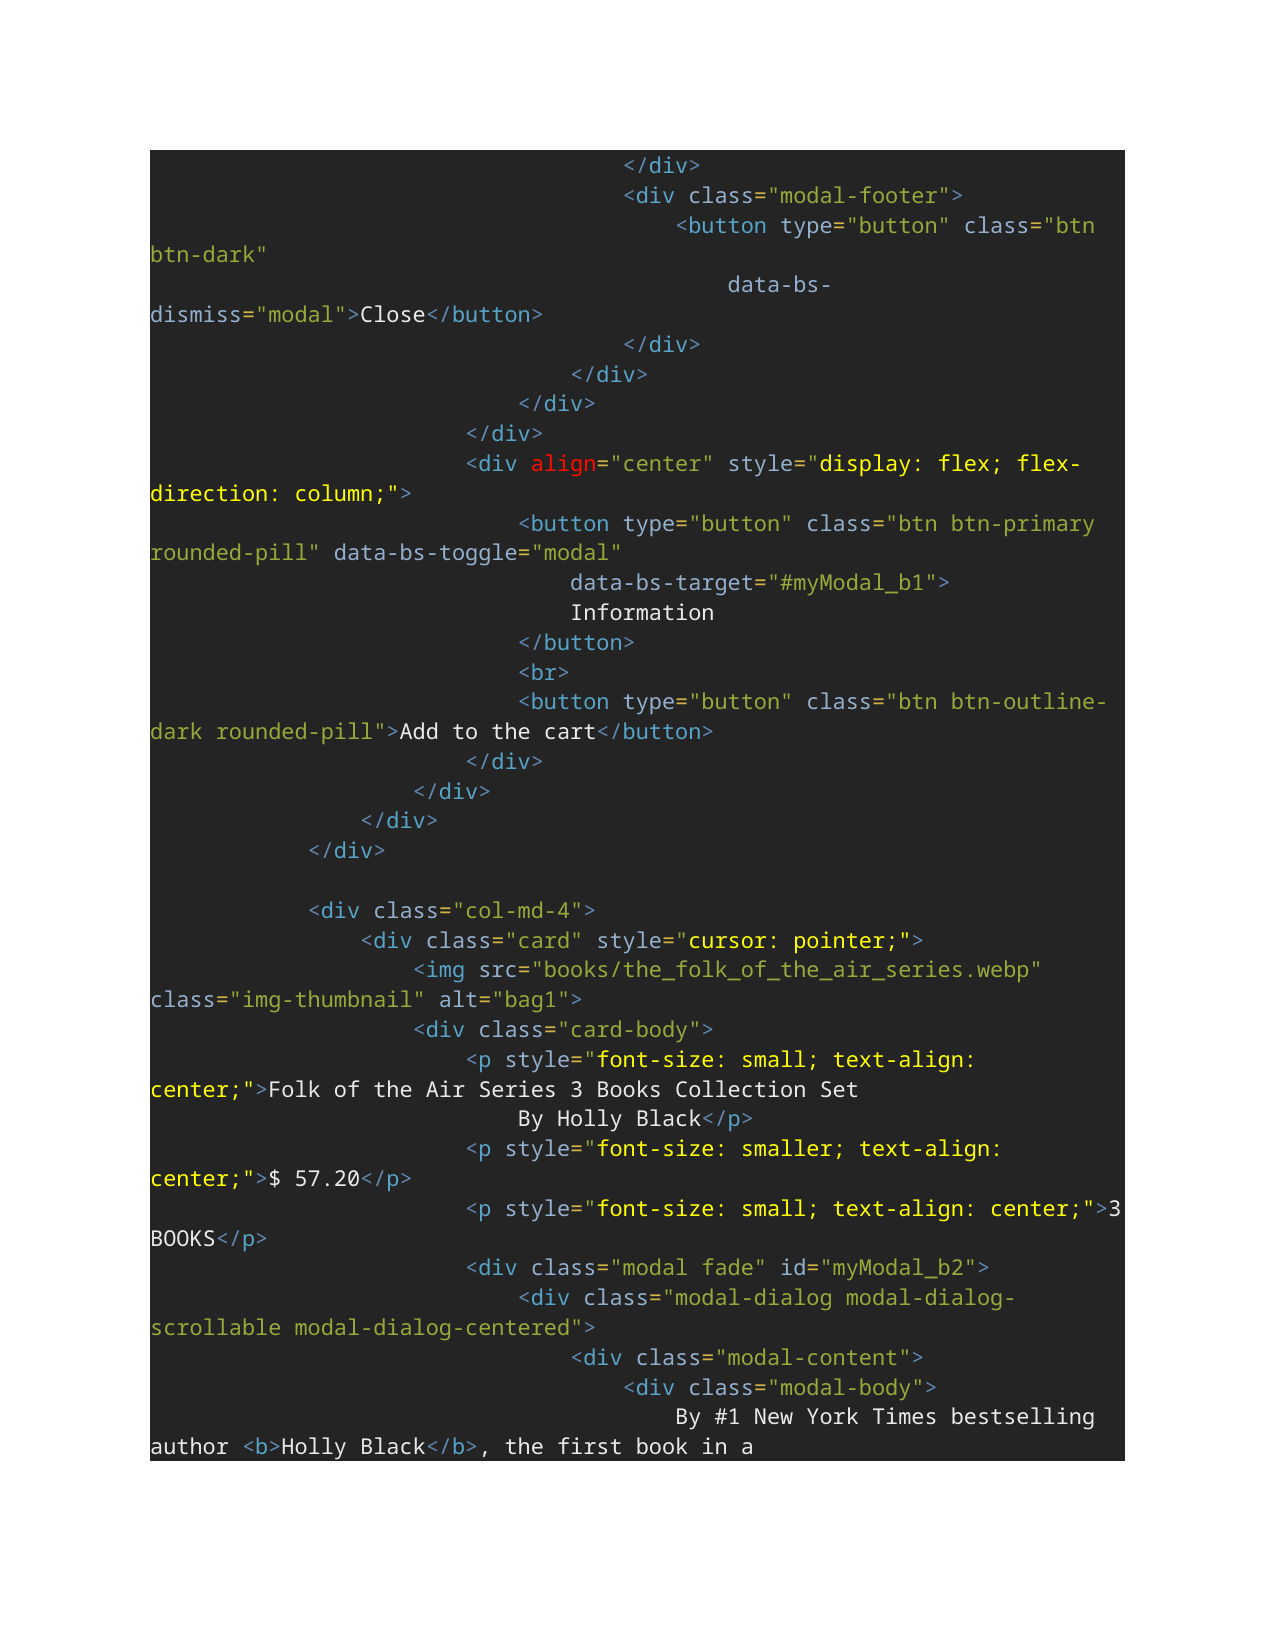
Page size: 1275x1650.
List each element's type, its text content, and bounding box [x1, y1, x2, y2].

text <button type="button" class="btn btn-dark" [150, 209, 1125, 269]
text <div class="col-md-4"> [150, 895, 1125, 924]
text <div class="modal fade" id="myModal_b2"> [150, 1252, 1125, 1282]
text </div> [150, 746, 1125, 776]
text <div class="card-body"> [150, 1014, 1125, 1044]
text <div class="modal-content"> [150, 1342, 1125, 1371]
text data-bs-target="#myModal_b1"> [150, 567, 1125, 597]
text <p style="font-size: small; text-align: center;">3 BOOKS</p> [150, 1193, 1125, 1252]
text <p style="font-size: smaller; text-align: center;">$ 57.20</p> [150, 1133, 1125, 1193]
text <img src="books/the_folk_of_the_air_series.webp" class="img-thumbnail" alt="bag1"> [150, 954, 1125, 1014]
text </div> [150, 388, 1125, 418]
text <button type="button" class="btn btn-outline-dark rounded-pill">Add to the cart</button> [150, 686, 1125, 746]
text </button> [150, 627, 1125, 656]
text data-bs-dismiss="modal">Close</button> [150, 269, 1125, 329]
text <div align="center" style="display: flex; flex-direction: column;"> [150, 448, 1125, 507]
text </div> [150, 835, 1125, 865]
text Information [150, 597, 1125, 627]
text By #1 New York Times bestselling author <b>Holly Black</b>, the first book in a [150, 1401, 1125, 1461]
text <br> [150, 656, 1125, 686]
text <div class="modal-dialog modal-dialog-scrollable modal-dialog-centered"> [150, 1282, 1125, 1342]
text By Holly Black</p> [150, 1103, 1125, 1133]
text </div> [150, 776, 1125, 805]
text </div> [150, 805, 1125, 835]
text <div class="modal-body"> [150, 1371, 1125, 1401]
text <div class="modal-footer"> [150, 180, 1125, 209]
text <div class="card" style="cursor: pointer;"> [150, 924, 1125, 954]
text </div> [150, 150, 1125, 180]
text <button type="button" class="btn btn-primary rounded-pill" data-bs-toggle="modal" [150, 507, 1125, 567]
text </div> [150, 329, 1125, 358]
text <p style="font-size: small; text-align: center;">Folk of the Air Series 3 Books Collection Set [150, 1044, 1125, 1103]
text </div> [150, 358, 1125, 388]
text </div> [150, 418, 1125, 448]
